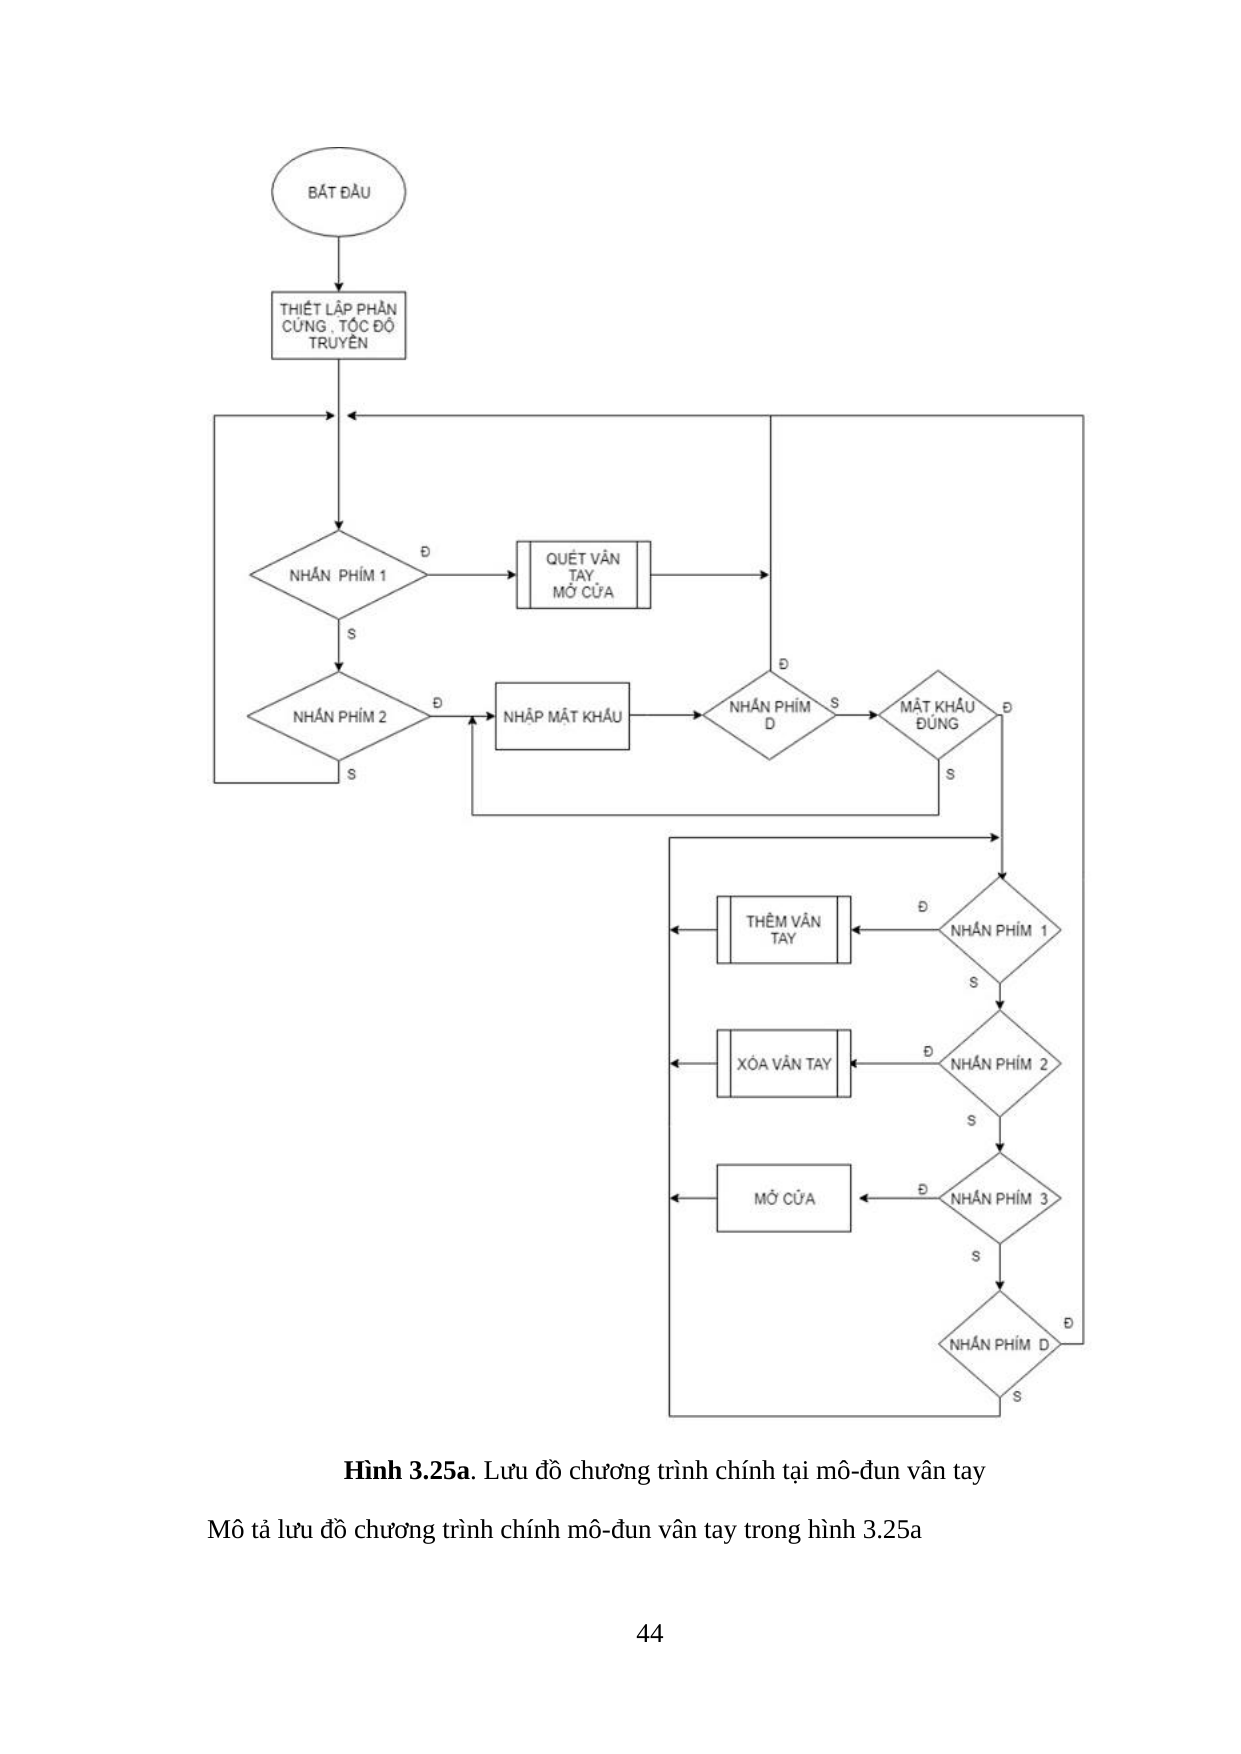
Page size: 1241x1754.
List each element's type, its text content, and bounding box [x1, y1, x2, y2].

text Hình 3.25a. Lưu đồ chương trình chính tại mô-đun vân tay [207, 1454, 1092, 1485]
picture [206, 147, 1093, 1426]
text Mô tả lưu đồ chương trình chính mô-đun vân tay trong hình 3.25a [207, 1513, 1092, 1544]
